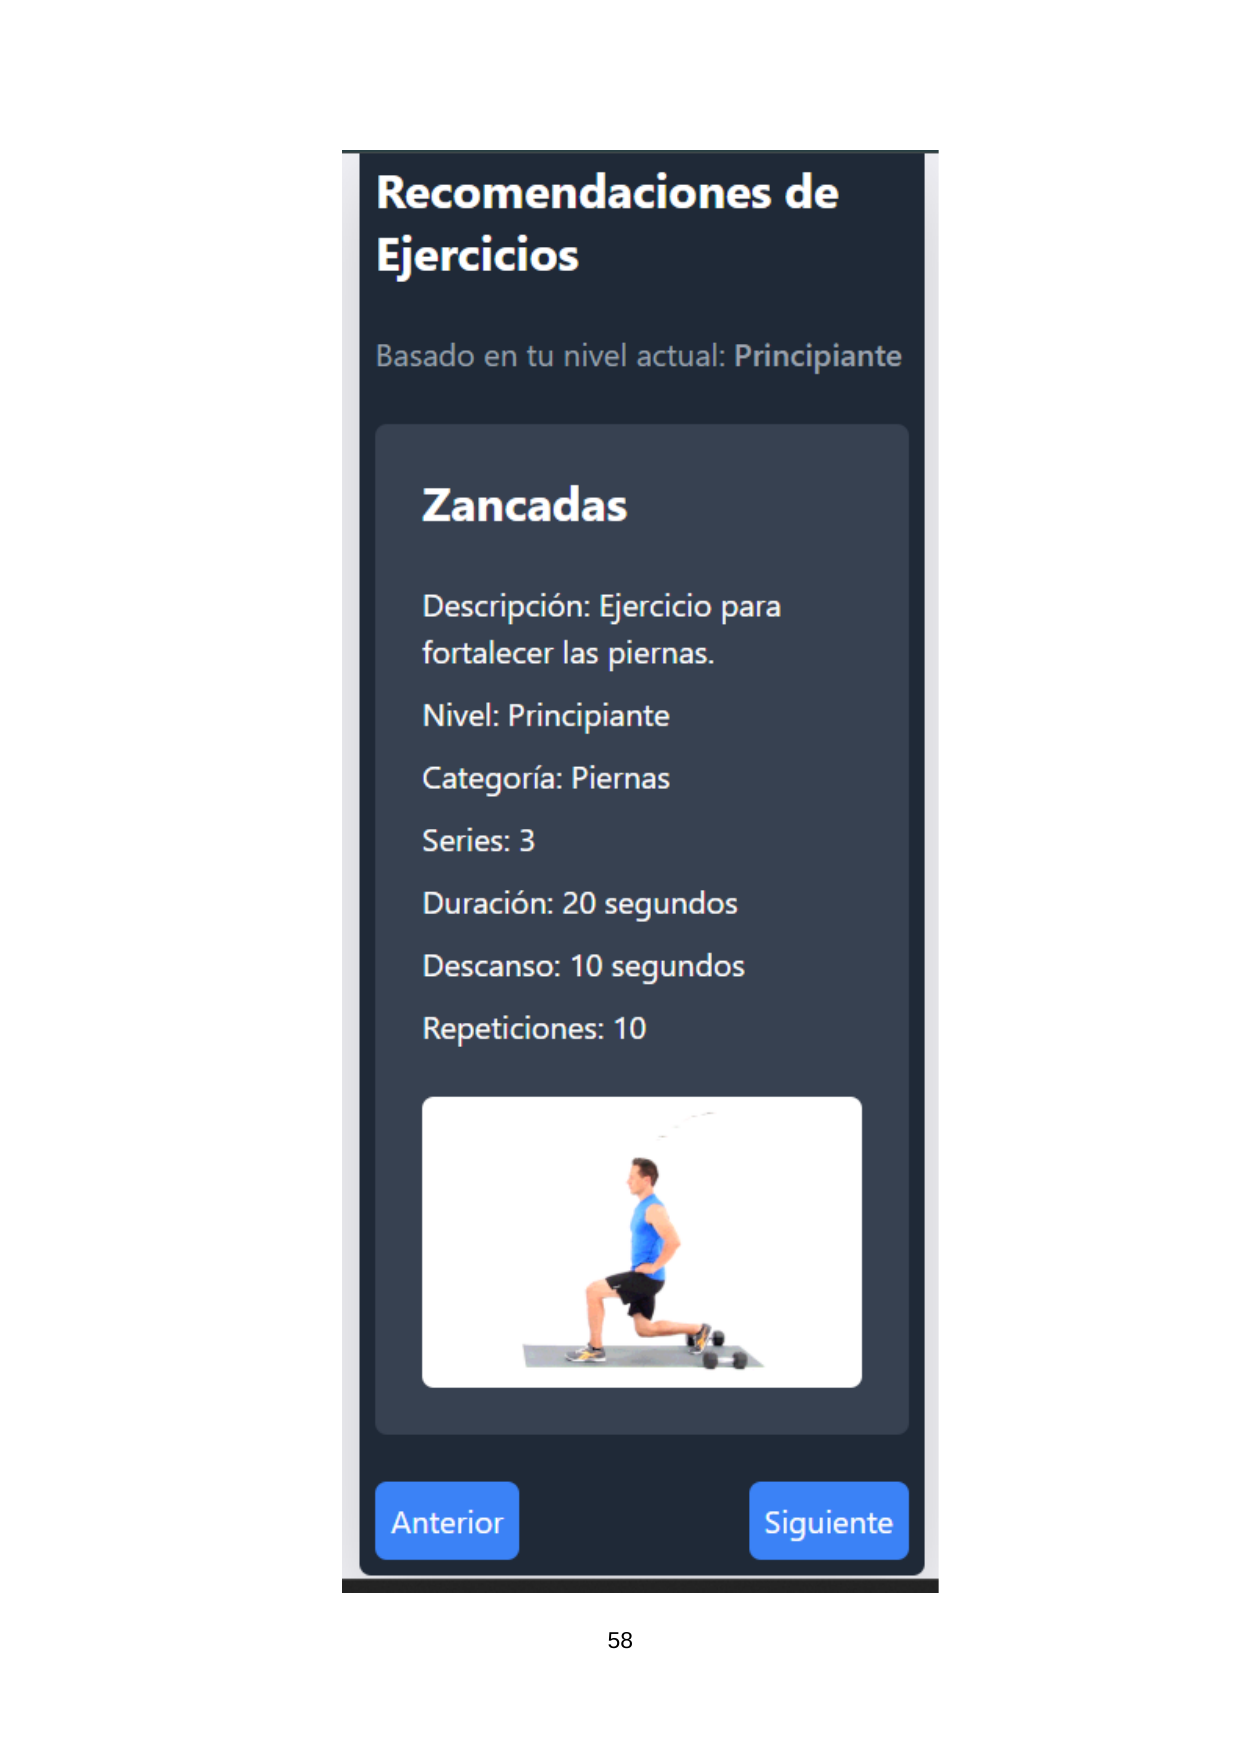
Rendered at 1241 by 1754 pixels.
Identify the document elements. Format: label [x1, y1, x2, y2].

picture [342, 150, 939, 1593]
